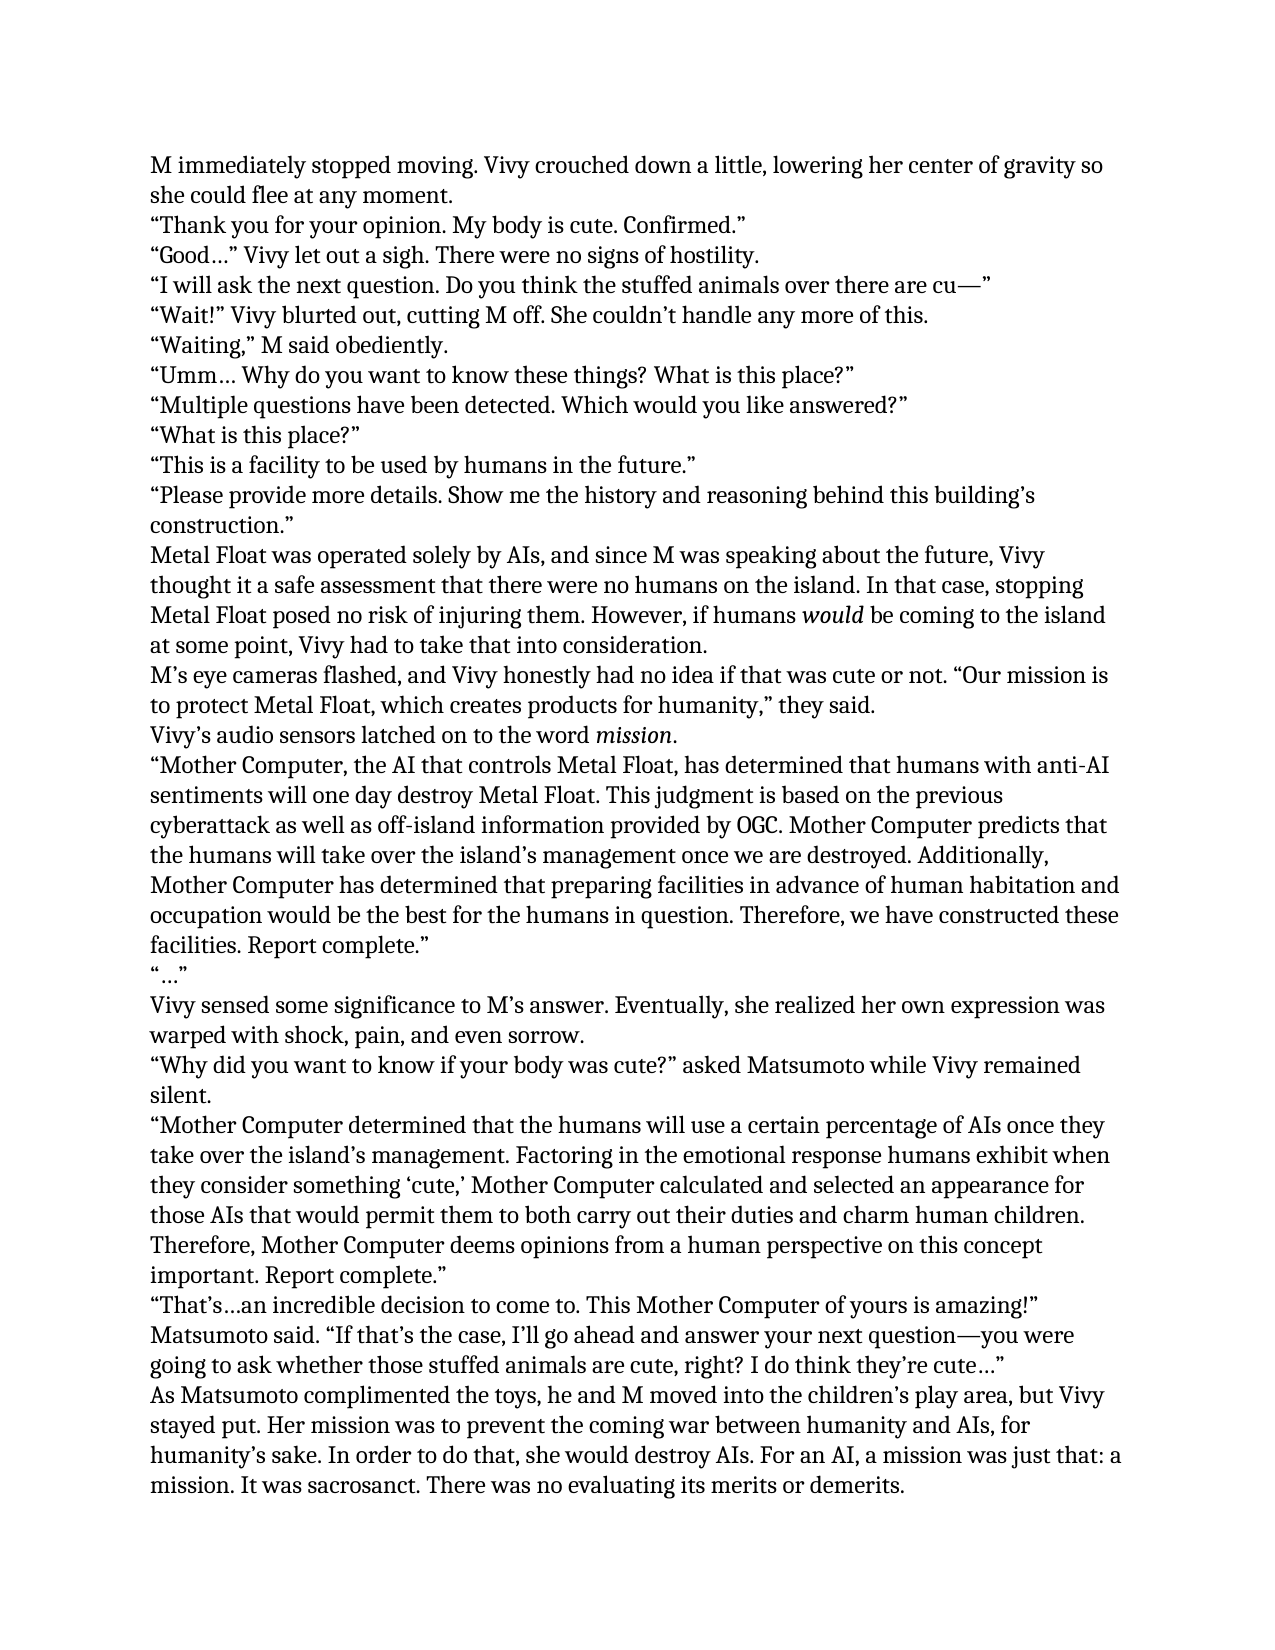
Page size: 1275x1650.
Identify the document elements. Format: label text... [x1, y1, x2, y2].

text “Umm… Why do you want to know these things? What is this place?” [150, 360, 1125, 390]
text Vivy’s audio sensors latched on to the word mission. [150, 720, 1125, 750]
text Vivy sensed some significance to M’s answer. Eventually, she realized her own expression was warped with shock, pain, and even sorrow. [150, 990, 1125, 1050]
text “I will ask the next question. Do you think the stuffed animals over there are cu—” [150, 270, 1125, 300]
text “This is a facility to be used by humans in the future.” [150, 450, 1125, 480]
text “What is this place?” [150, 420, 1125, 450]
text “Thank you for your opinion. My body is cute. Confirmed.” [150, 210, 1125, 240]
text “Multiple questions have been detected. Which would you like answered?” [150, 390, 1125, 420]
text “…” [150, 960, 1125, 990]
text “Why did you want to know if your body was cute?” asked Matsumoto while Vivy remained silent. [150, 1050, 1125, 1110]
text “Please provide more details. Show me the history and reasoning behind this building’s construction.” [150, 480, 1125, 540]
text “Mother Computer, the AI that controls Metal Float, has determined that humans with anti-AI sentiments will one day destroy Metal Float. This judgment is based on the previous cyberattack as well as off-island information provided by OGC. Mother Computer predicts that the humans will take over the island’s management once we are destroyed. Additionally, Mother Computer has determined that preparing facilities in advance of human habitation and occupation would be the best for the humans in question. Therefore, we have constructed these facilities. Report complete.” [150, 750, 1125, 960]
text M immediately stopped moving. Vivy crouched down a little, lowering her center of gravity so she could flee at any moment. [150, 150, 1125, 210]
text Metal Float was operated solely by AIs, and since M was speaking about the future, Vivy thought it a safe assessment that there were no humans on the island. In that case, stopping Metal Float posed no risk of injuring them. However, if humans would be coming to the island at some point, Vivy had to take that into consideration. [150, 540, 1125, 660]
text M’s eye cameras flashed, and Vivy honestly had no idea if that was cute or not. “Our mission is to protect Metal Float, which creates products for humanity,” they said. [150, 660, 1125, 720]
text “Wait!” Vivy blurted out, cutting M off. She couldn’t handle any more of this. [150, 300, 1125, 330]
text “Waiting,” M said obediently. [150, 330, 1125, 360]
text As Matsumoto complimented the toys, he and M moved into the children’s play area, but Vivy stayed put. Her mission was to prevent the coming war between humanity and AIs, for humanity’s sake. In order to do that, she would destroy AIs. For an AI, a mission was just that: a mission. It was sacrosanct. There was no evaluating its merits or demerits. [150, 1380, 1125, 1500]
text “Mother Computer determined that the humans will use a certain percentage of AIs once they take over the island’s management. Factoring in the emotional response humans exhibit when they consider something ‘cute,’ Mother Computer calculated and selected an appearance for those AIs that would permit them to both carry out their duties and charm human children. Therefore, Mother Computer deems opinions from a human perspective on this concept important. Report complete.” [150, 1110, 1125, 1290]
text “Good…” Vivy let out a sigh. There were no signs of hostility. [150, 240, 1125, 270]
text “That’s…an incredible decision to come to. This Mother Computer of yours is amazing!” Matsumoto said. “If that’s the case, I’ll go ahead and answer your next question—you were going to ask whether those stuffed animals are cute, right? I do think they’re cute…” [150, 1290, 1125, 1380]
